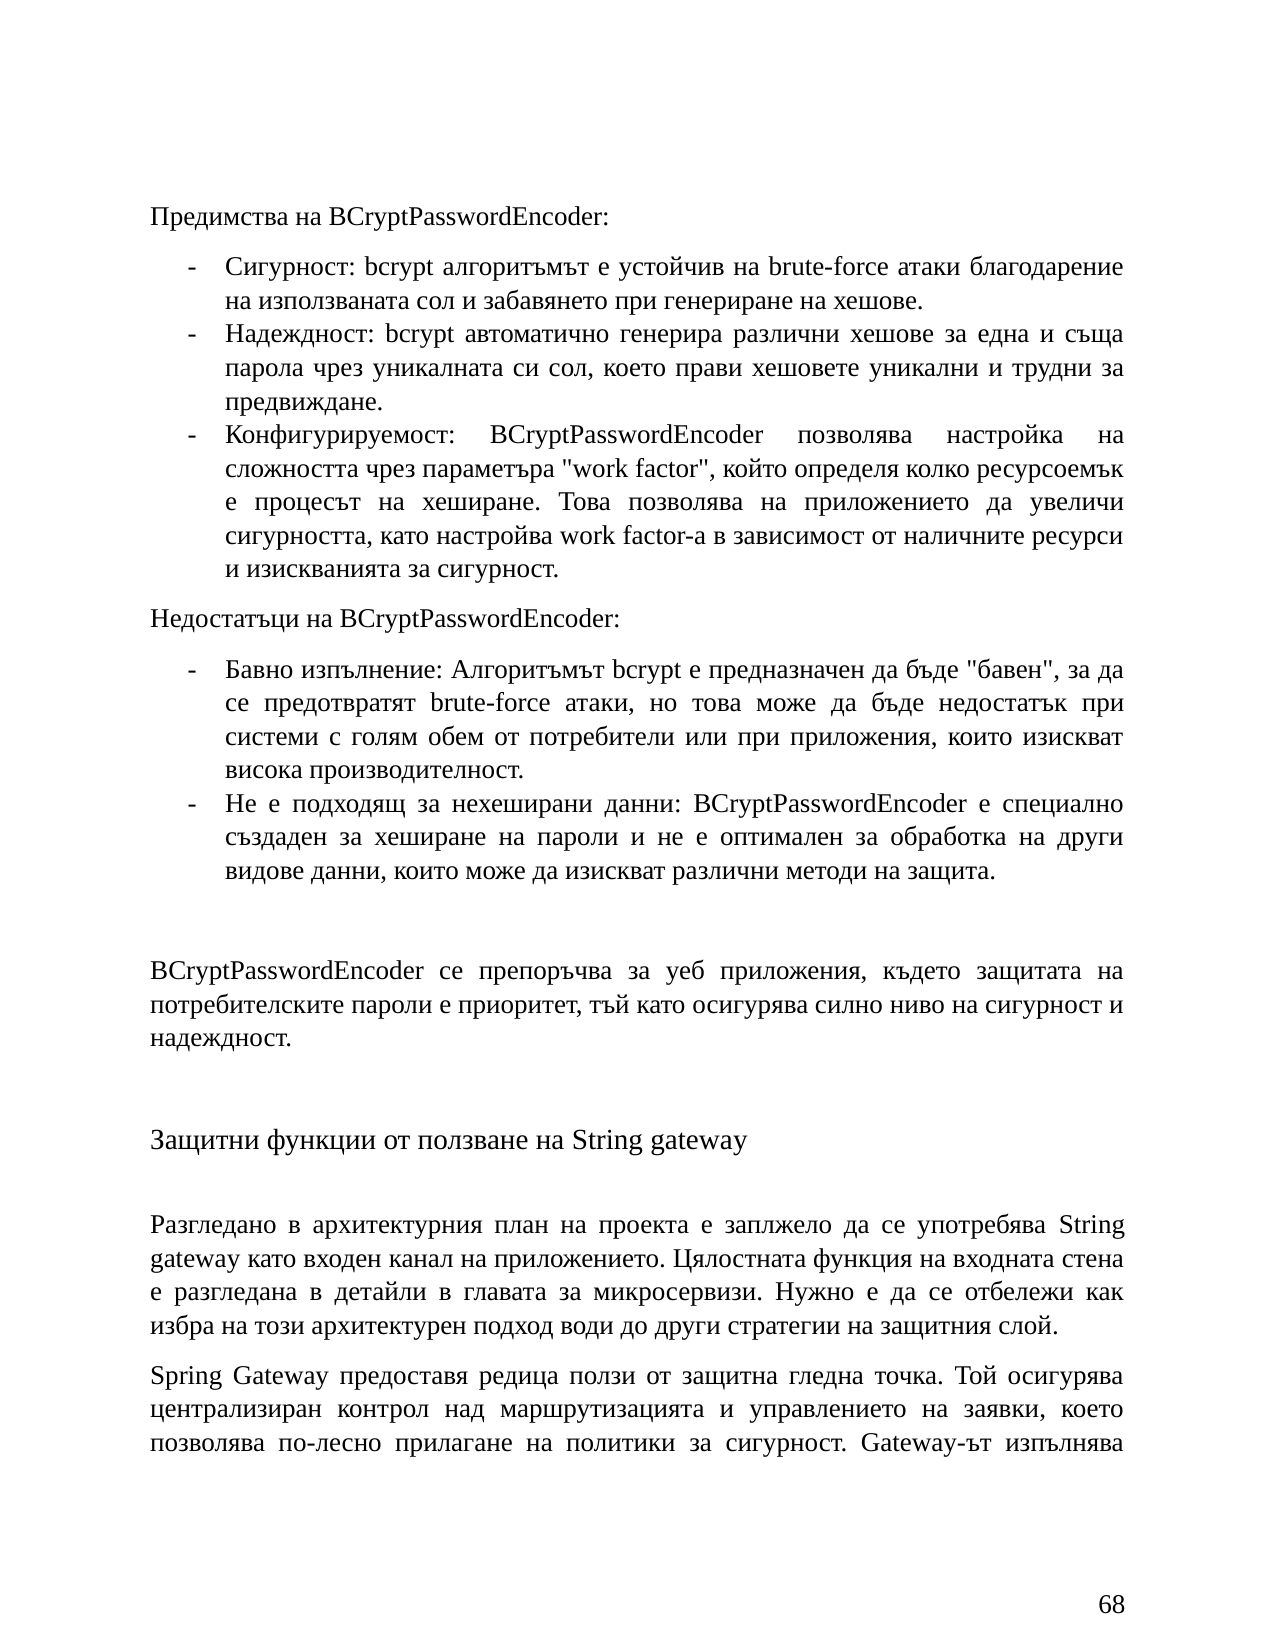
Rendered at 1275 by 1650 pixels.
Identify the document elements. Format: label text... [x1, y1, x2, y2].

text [150, 1359, 1125, 1457]
text Недостатъци на BCryptPasswordEncoder: [150, 602, 1125, 634]
list Не е подходящ за нехеширани данни: BCryptPasswordEncoder е специално създаден за хеширане на пароли и не е оптимален за обработка на други видове данни, които може да изискват различни методи на защита. [187, 787, 1125, 885]
text Разгледано в архитектурния план на проекта е заплжело да се употребява String gateway като входен канал на приложението. Цялостната функция на входната стена е разгледана в детайли в главата за микросервизи. Нужно е да се отбележи как избра на този архитектурен подход води до други стратегии на защитния слой. [150, 1208, 1125, 1340]
list Бавно изпълнение: Алгоритъмът bcrypt е предназначен да бъде "бавен", за да се предотвратят brute-force атаки, но това може да бъде недостатък при системи с голям обем от потребители или при приложения, които изискват висока производителност. [187, 653, 1125, 784]
list Конфигурируемост: BCryptPasswordEncoder позволява настройка на сложността чрез параметъра "work factor", който определя колко ресурсоемък е процесът на хеширане. Това позволява на приложението да увеличи сигурността, като настройва work factor-а в зависимост от наличните ресурси и изискванията за сигурност. [187, 418, 1125, 583]
list Надеждност: bcrypt автоматично генерира различни хешове за една и съща парола чрез уникалната си сол, което прави хешовете уникални и трудни за предвиждане. [187, 317, 1125, 416]
list Сигурност: bcrypt алгоритъмът е устойчив на brute-force атаки благодарение на използваната сол и забавянето при генериране на хешове. [187, 250, 1125, 315]
text BCryptPasswordEncoder се препоръчва за уеб приложения, където защитата на потребителските пароли е приоритет, тъй като осигурява силно ниво на сигурност и надеждност. [150, 954, 1125, 1053]
text Предимства на BCryptPasswordEncoder: [150, 200, 1125, 231]
subtitle Защитни функции от ползване на String gateway [150, 1122, 1125, 1155]
